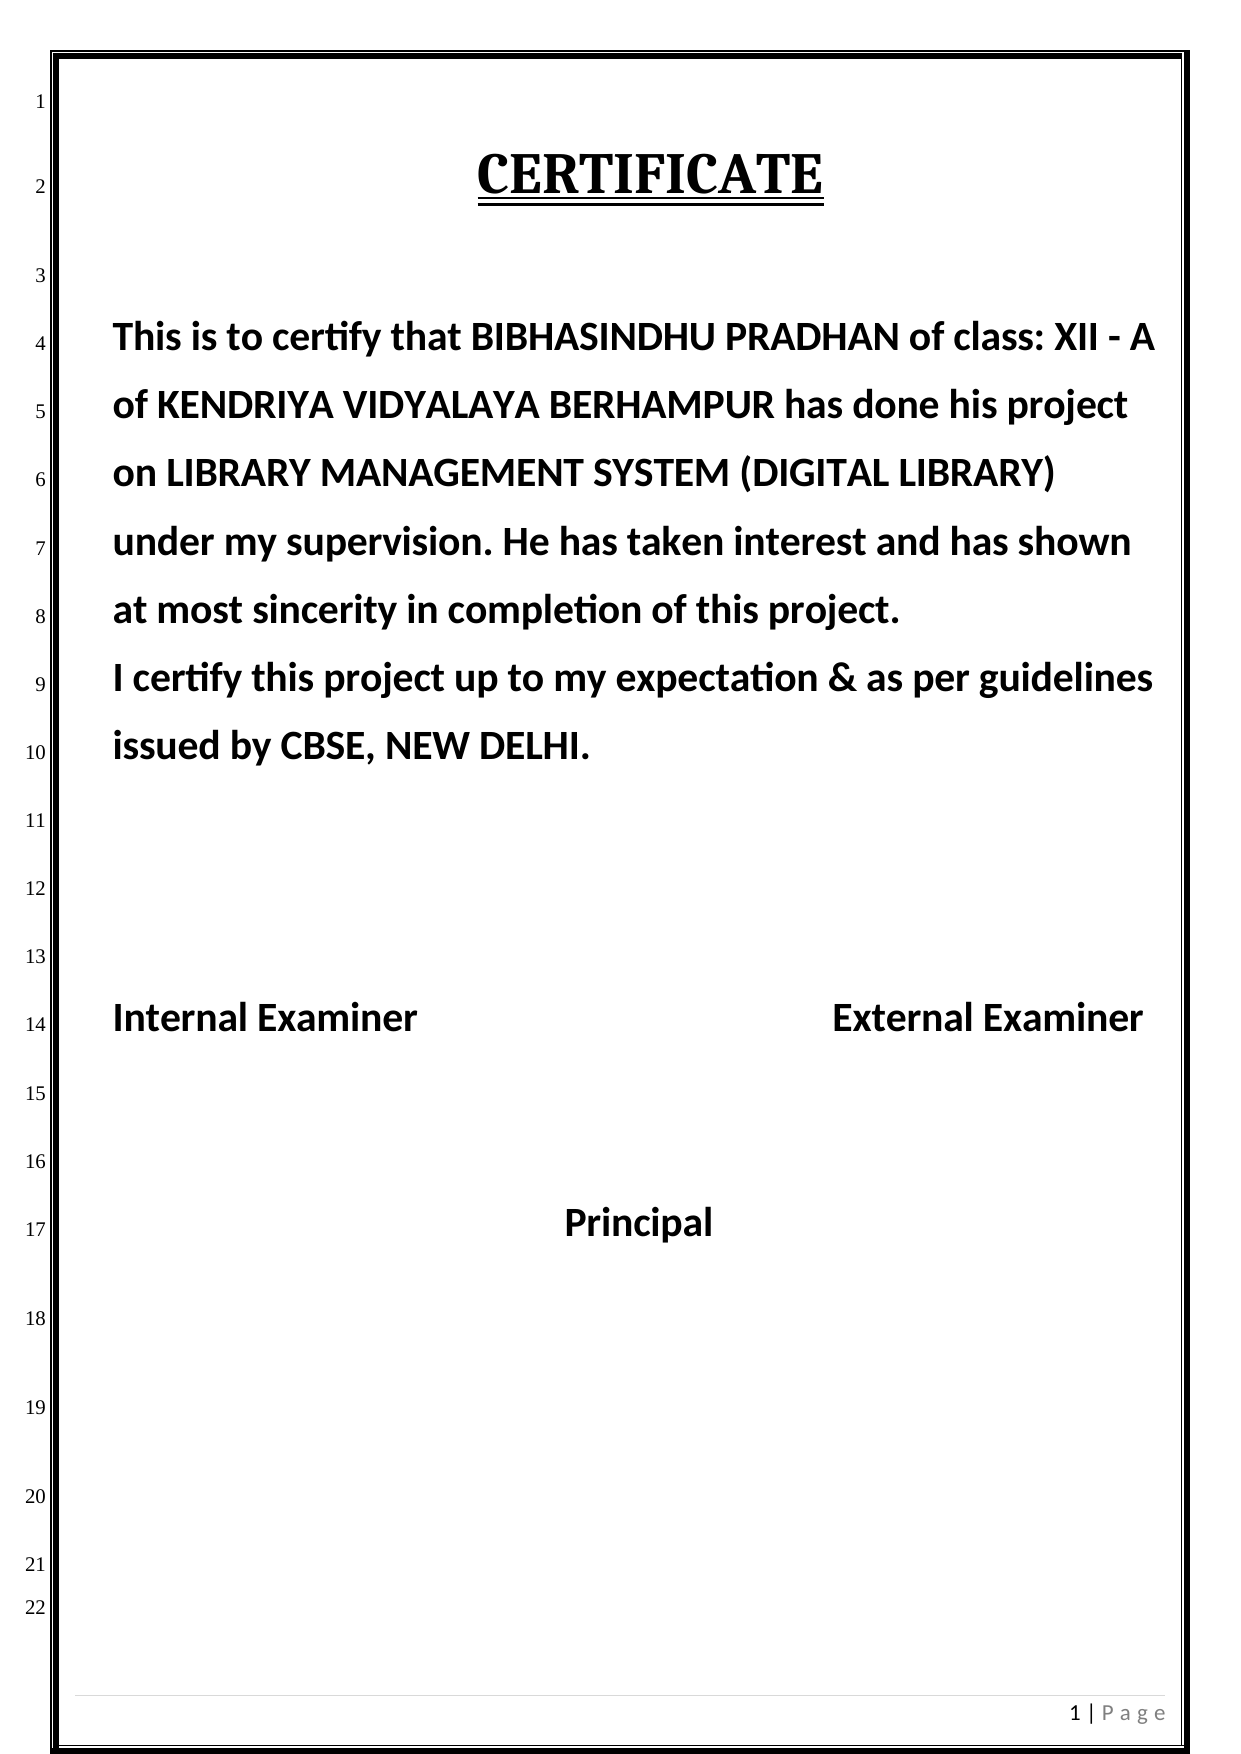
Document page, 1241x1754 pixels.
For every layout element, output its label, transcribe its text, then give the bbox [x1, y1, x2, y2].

subtitle I certify this project up to my expectation & as per guidelines issued by CBSE, NEW DELHI. [112, 637, 1165, 773]
subtitle CERTIFICATE [135, 139, 1165, 207]
subtitle This is to certify that BIBHASINDHU PRADHAN of class: XII - A of KENDRIYA VIDYALAYA BERHAMPUR has done his project on LIBRARY MANAGEMENT SYSTEM (DIGITAL LIBRARY) under my supervision. He has taken interest and has shown at most sincerity in completion of this project. [112, 296, 1165, 637]
subtitle Principal [112, 1182, 1165, 1250]
subtitle Internal Examiner External Examiner [112, 977, 1165, 1045]
